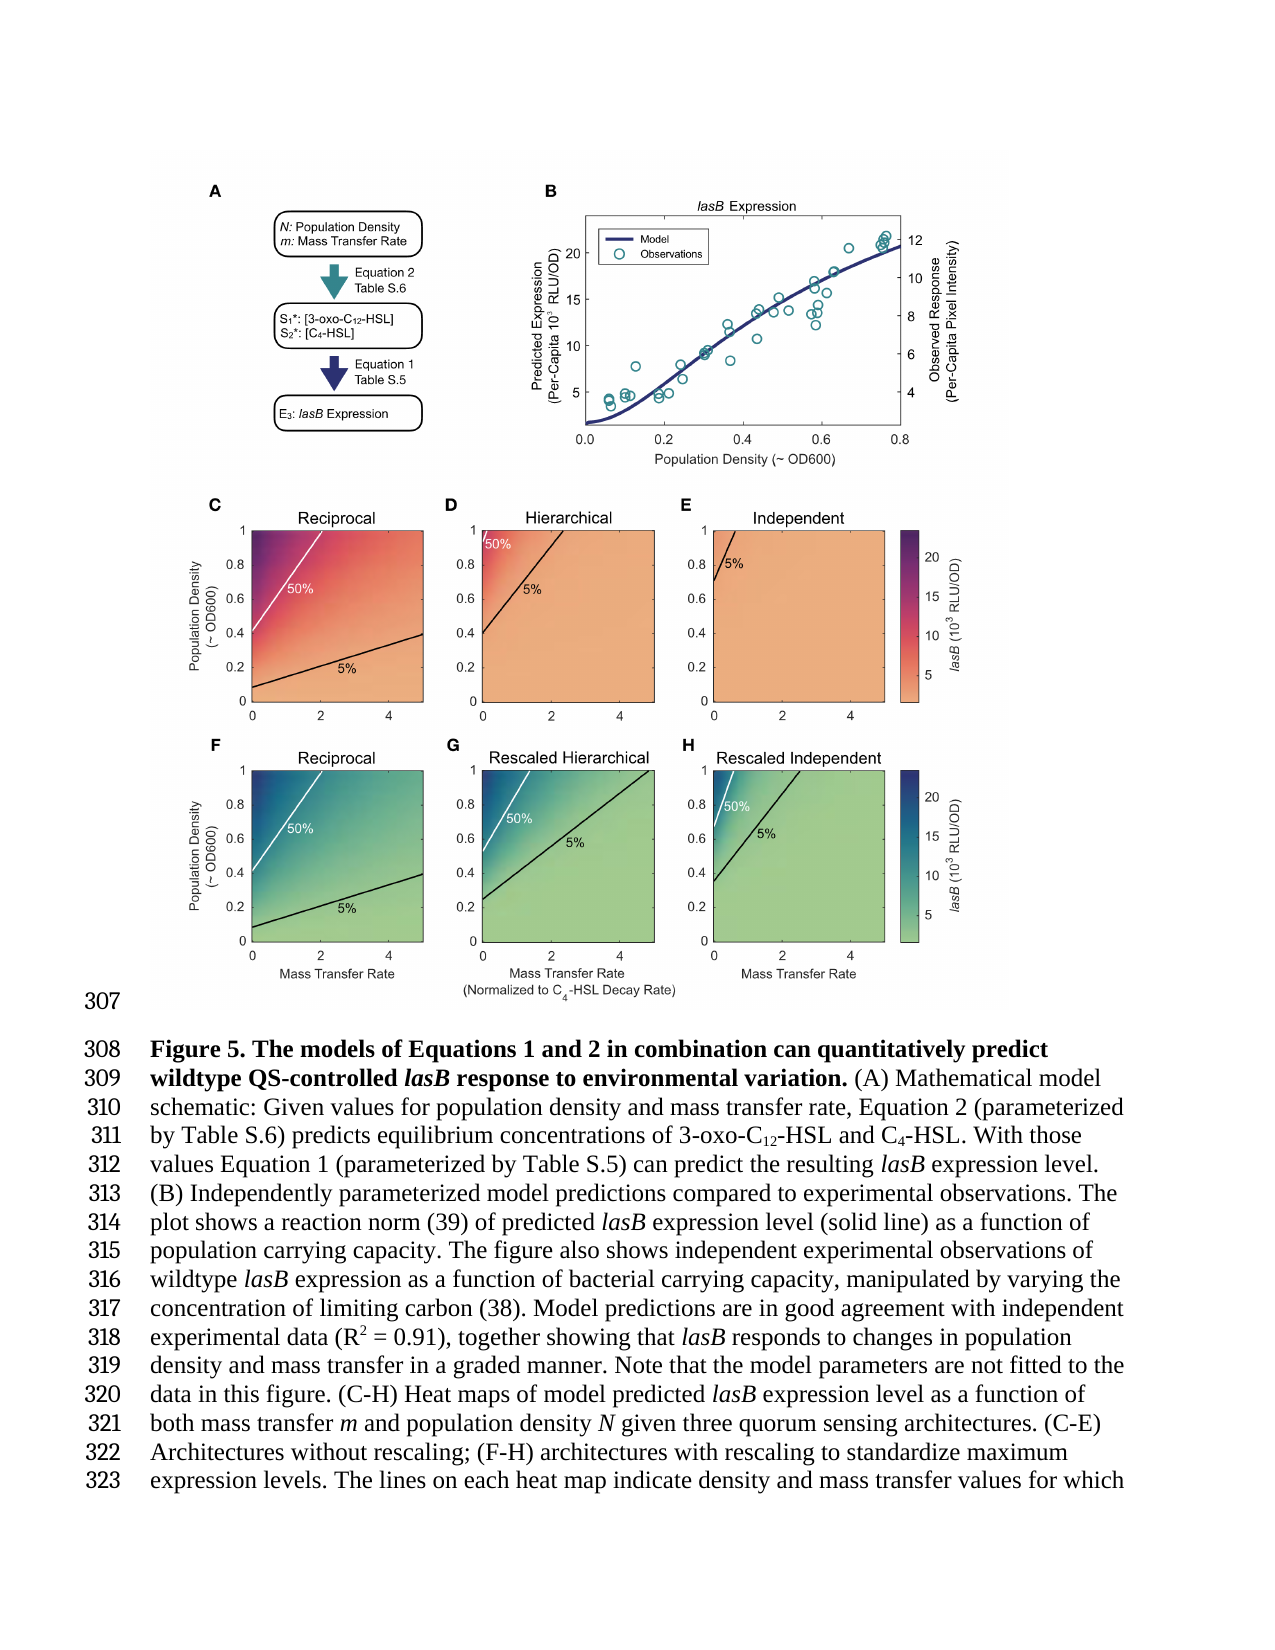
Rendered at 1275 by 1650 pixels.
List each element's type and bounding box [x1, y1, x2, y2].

picture [150, 150, 1010, 1010]
text [150, 1034, 1125, 1494]
